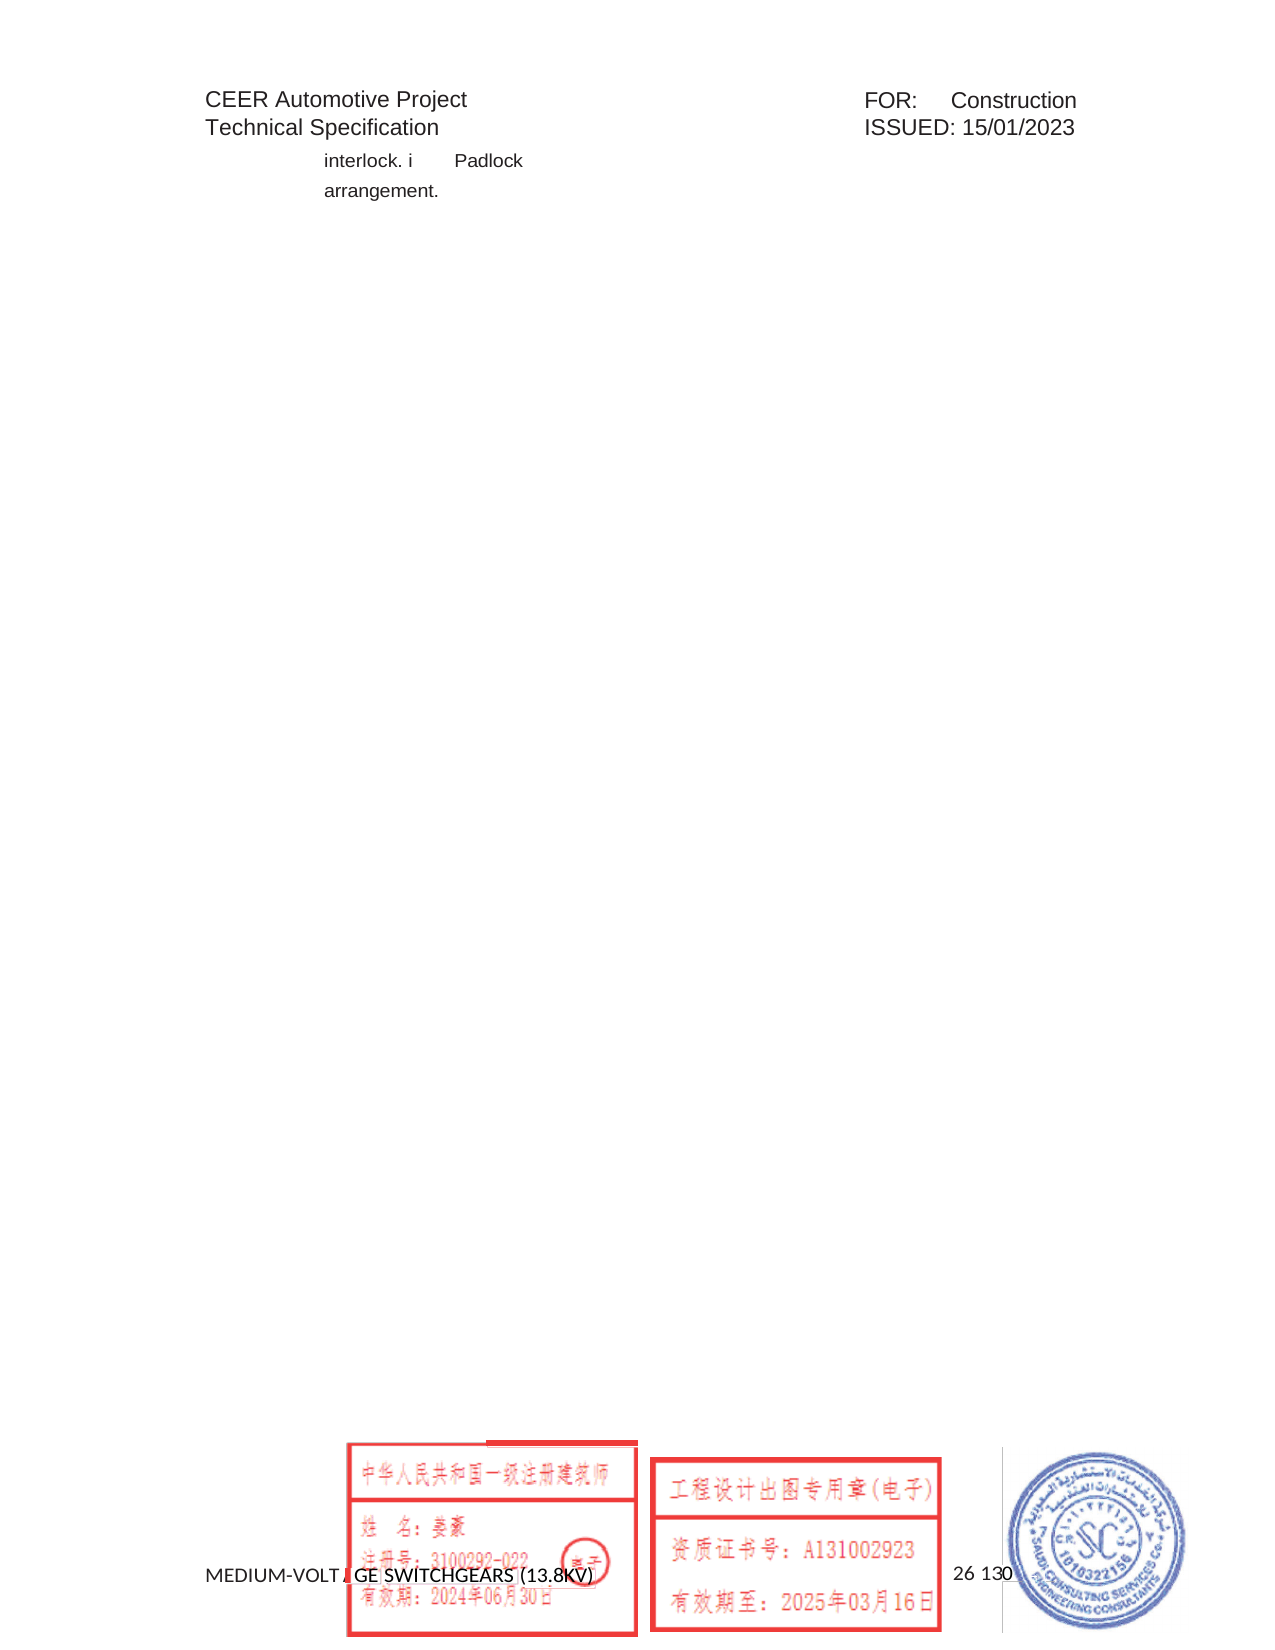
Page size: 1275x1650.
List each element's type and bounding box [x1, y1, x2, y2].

picture [345, 1440, 638, 1637]
picture [1003, 1568, 1010, 1579]
picture [1002, 1446, 1189, 1633]
picture [650, 1457, 942, 1632]
list [324, 150, 548, 202]
